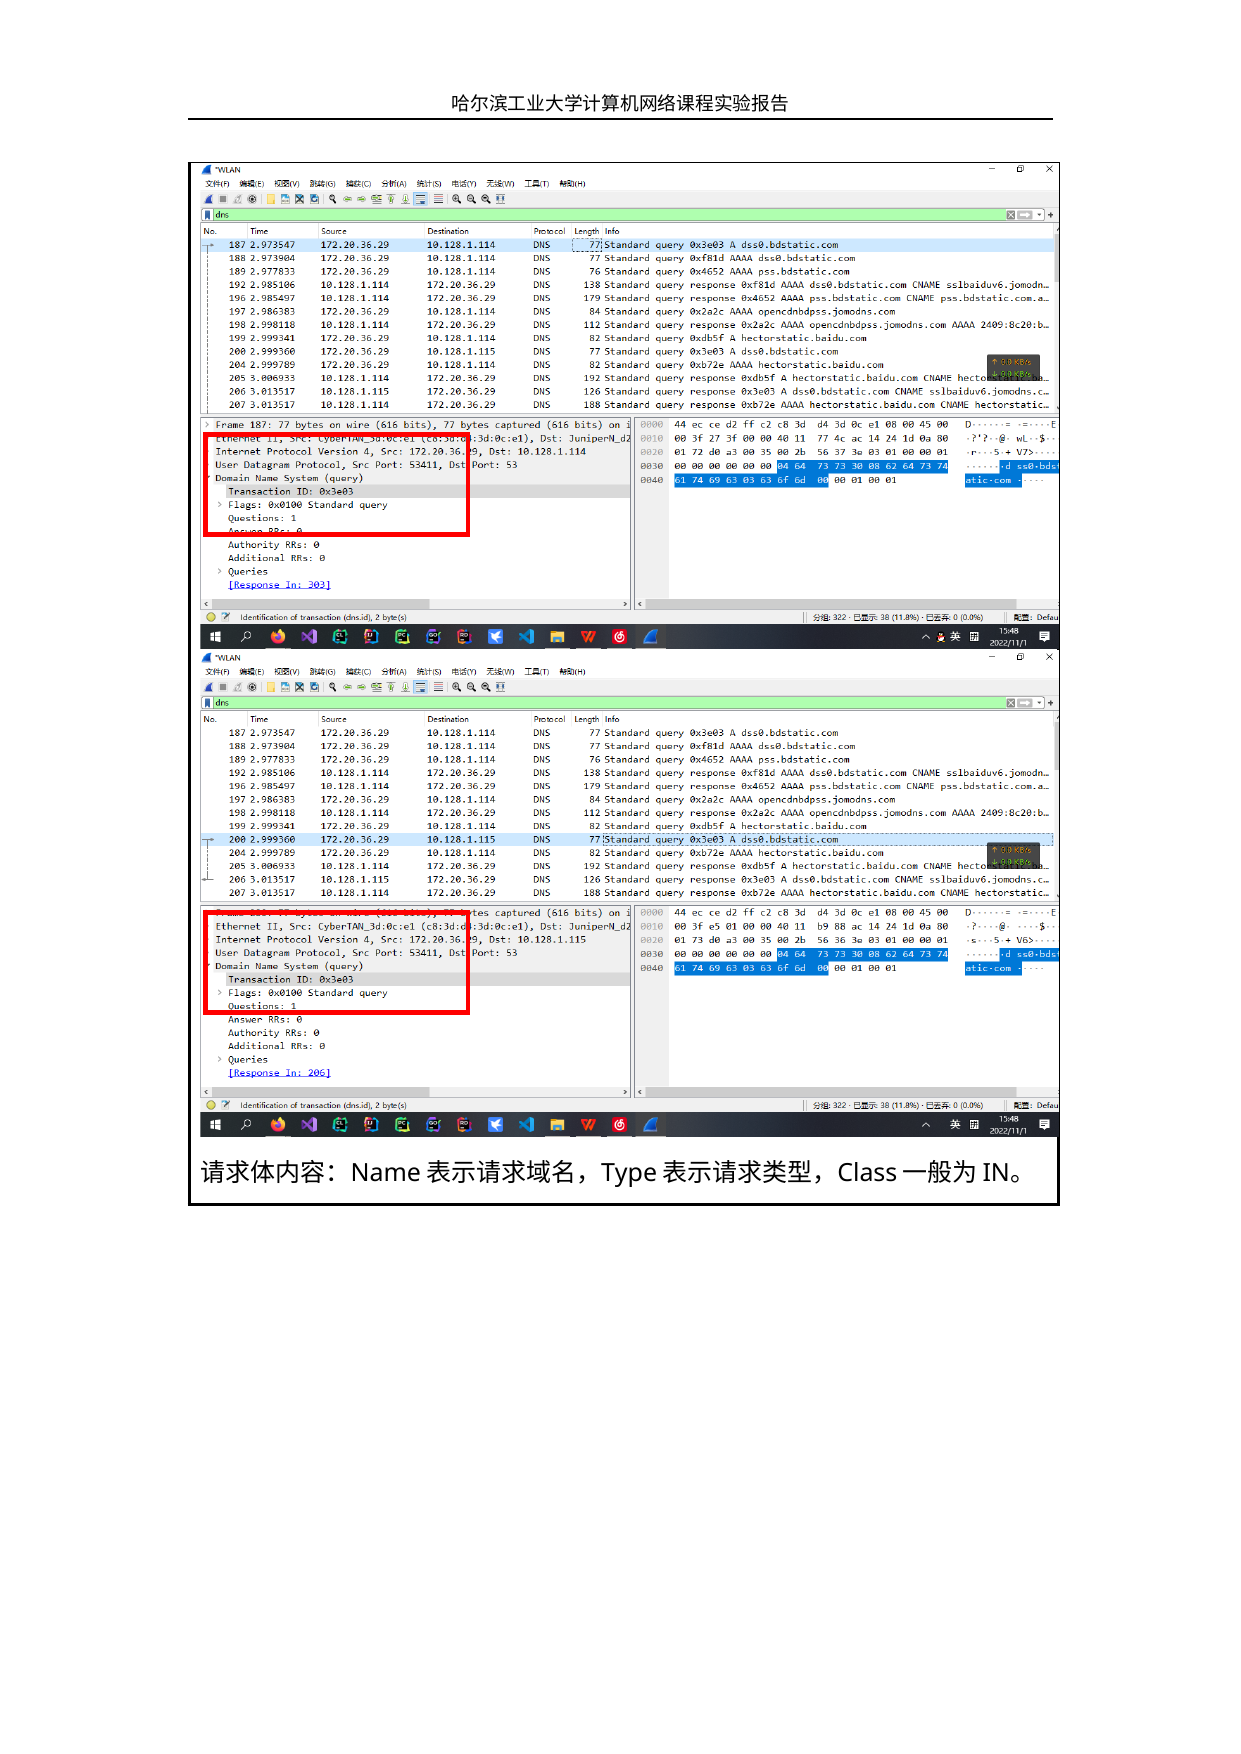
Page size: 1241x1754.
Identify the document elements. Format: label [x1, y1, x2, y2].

picture [200, 650, 1059, 1137]
picture [200, 163, 1059, 649]
table_cell [191, 163, 1057, 1203]
